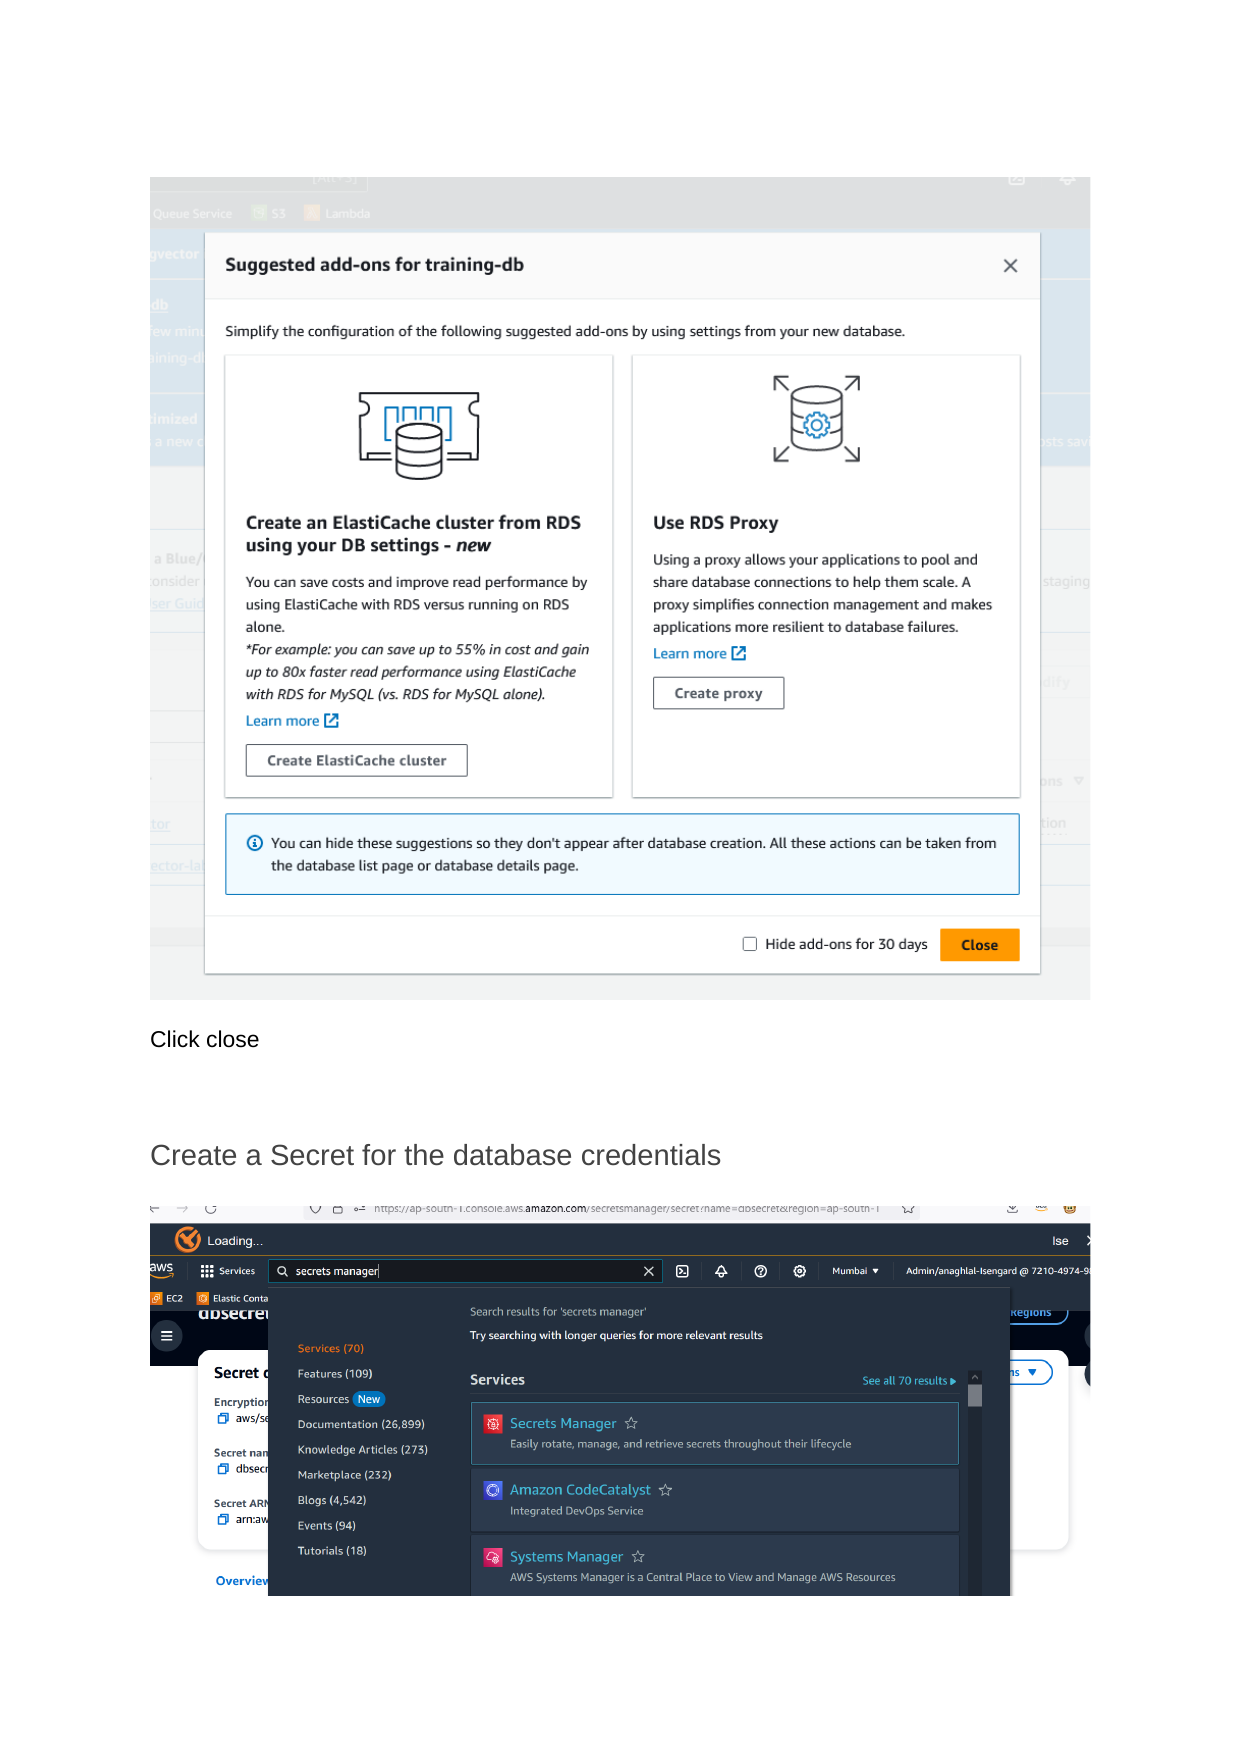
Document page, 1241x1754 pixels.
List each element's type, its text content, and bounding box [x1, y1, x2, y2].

picture [150, 177, 1091, 1000]
text Click close [150, 1026, 1090, 1052]
picture [150, 1206, 1091, 1596]
subtitle Create a Secret for the database credentials [150, 1138, 1090, 1172]
